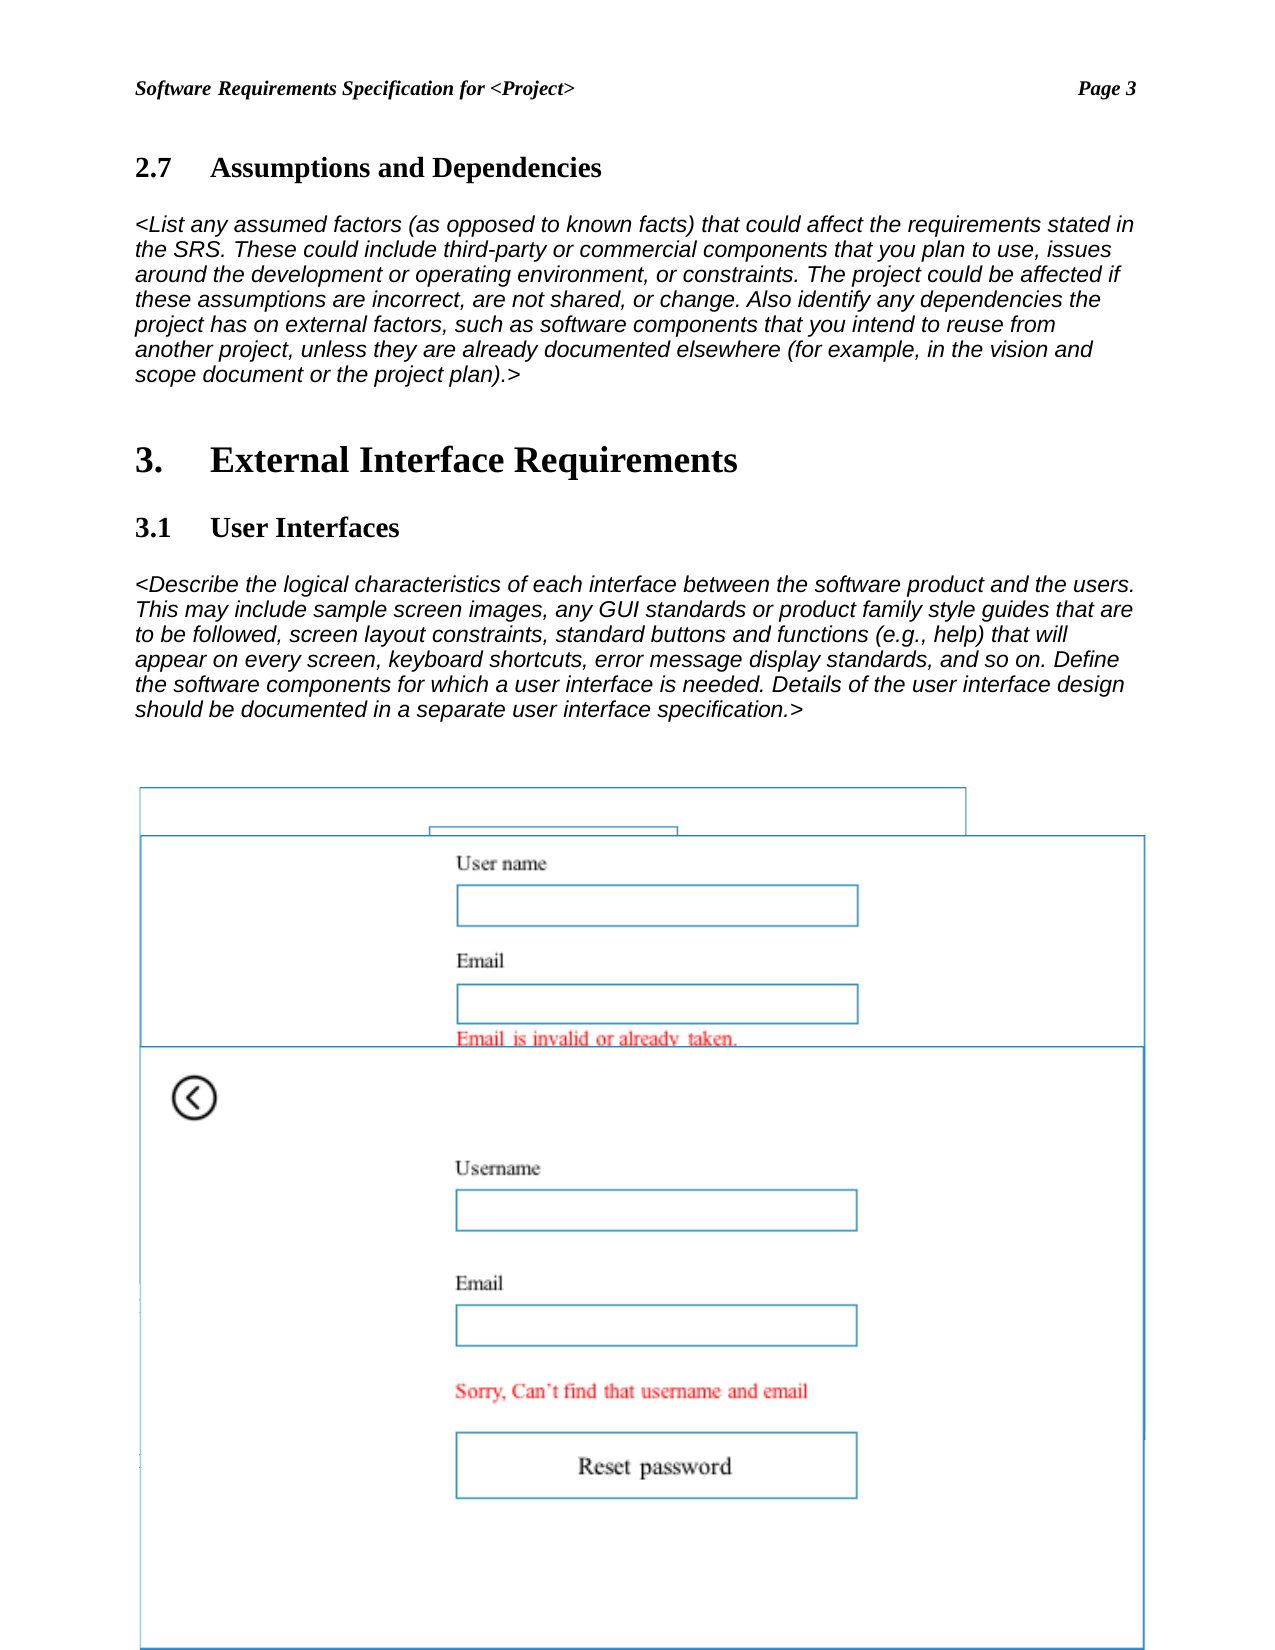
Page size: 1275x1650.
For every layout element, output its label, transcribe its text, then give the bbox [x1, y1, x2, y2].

picture [139, 787, 1146, 1650]
text <Describe the logical characteristics of each interface between the software product and the users. This may include sample screen images, any GUI standards or product family style guides that are to be followed, screen layout constraints, standard buttons and functions (e.g., help) that will appear on every screen, keyboard shortcuts, error message display standards, and so on. Define the software components for which a user interface is needed. Details of the user interface design should be documented in a separate user interface specification.> [135, 573, 1140, 723]
subtitle Assumptions and Dependencies [135, 150, 1140, 183]
subtitle User Interfaces [135, 510, 1140, 543]
subtitle External Interface Requirements [135, 438, 1140, 481]
text <List any assumed factors (as opposed to known facts) that could affect the requirements stated in the SRS. These could include third-party or commercial components that you plan to use, issues around the development or operating environment, or constraints. The project could be affected if these assumptions are incorrect, are not shared, or change. Also identify any dependencies the project has on external factors, such as software components that you intend to reuse from another project, unless they are already documented elsewhere (for example, in the vision and scope document or the project plan).> [135, 213, 1140, 388]
